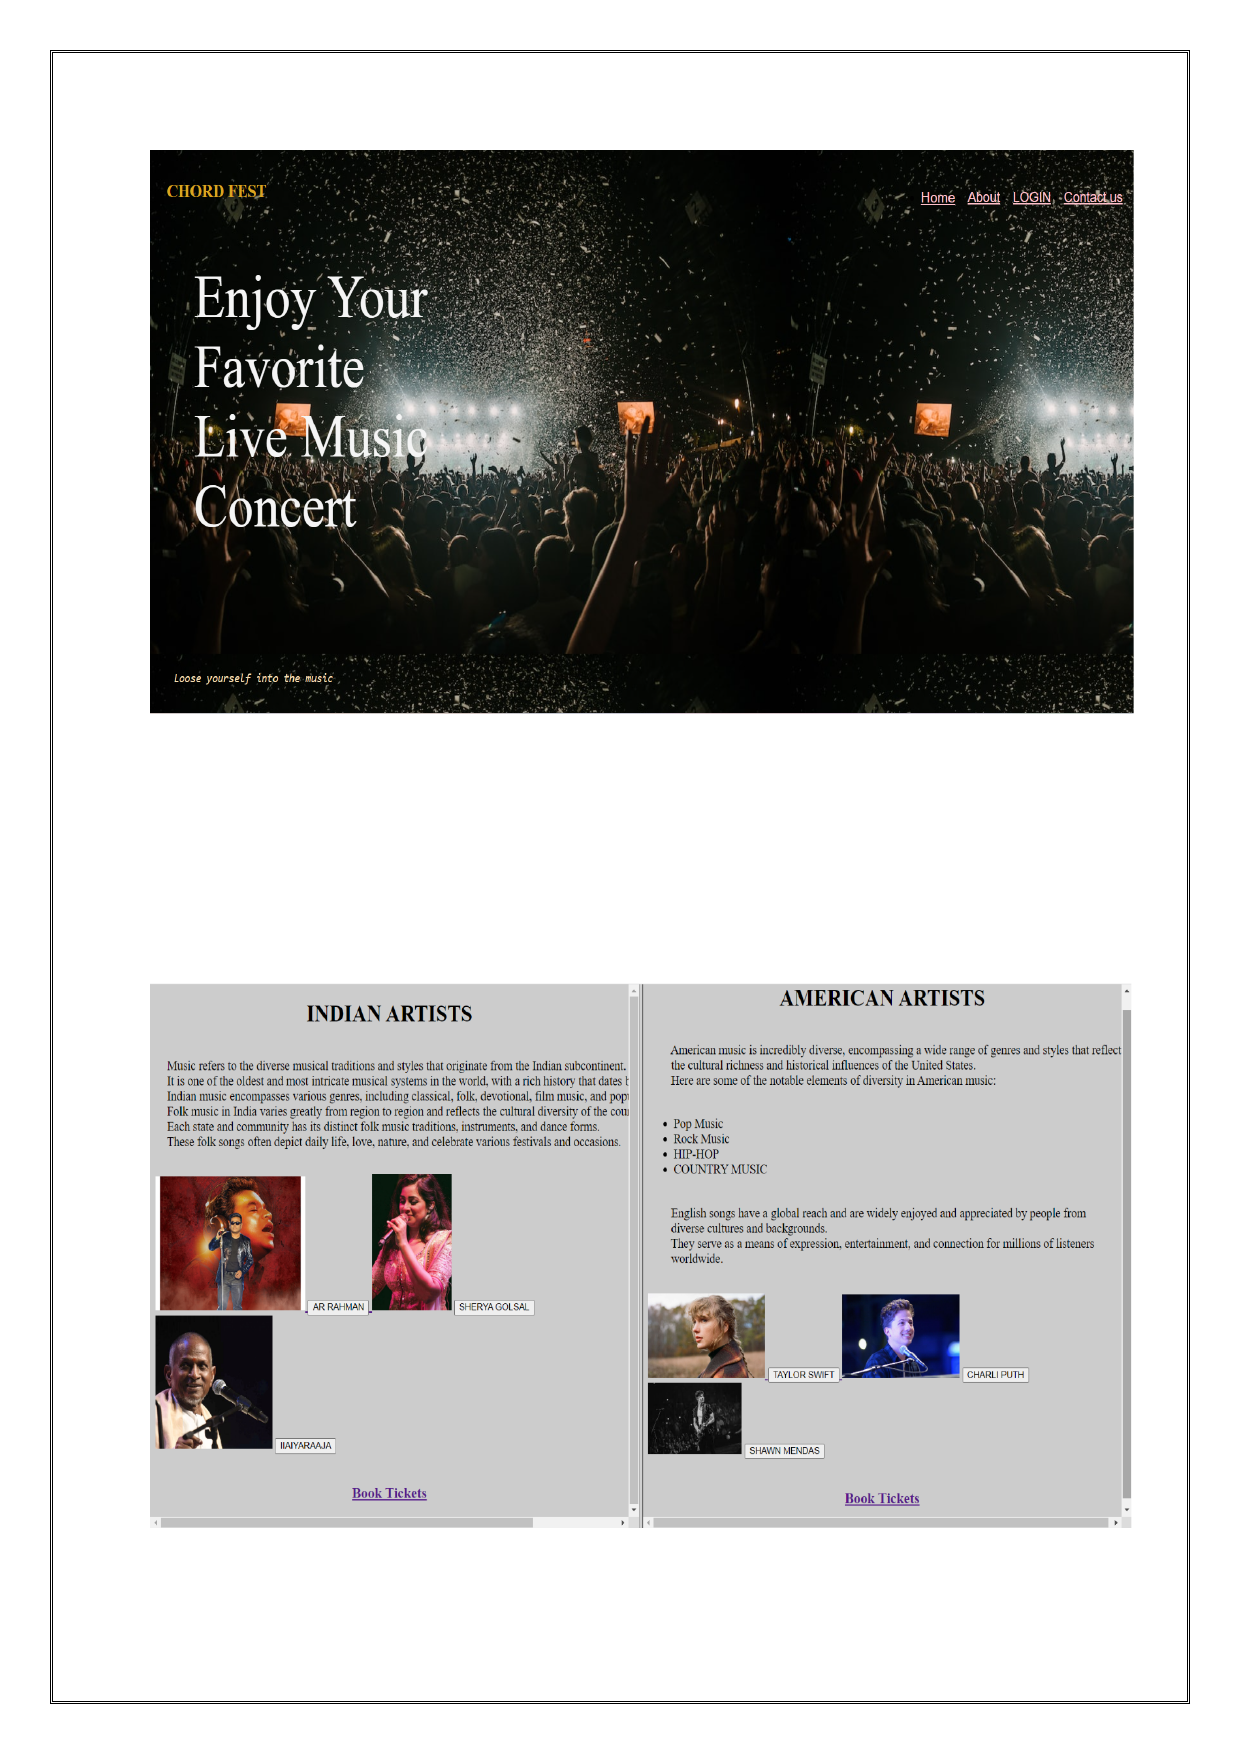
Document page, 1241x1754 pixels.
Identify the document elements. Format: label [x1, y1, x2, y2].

picture [150, 983, 1132, 1528]
picture [150, 150, 1134, 714]
